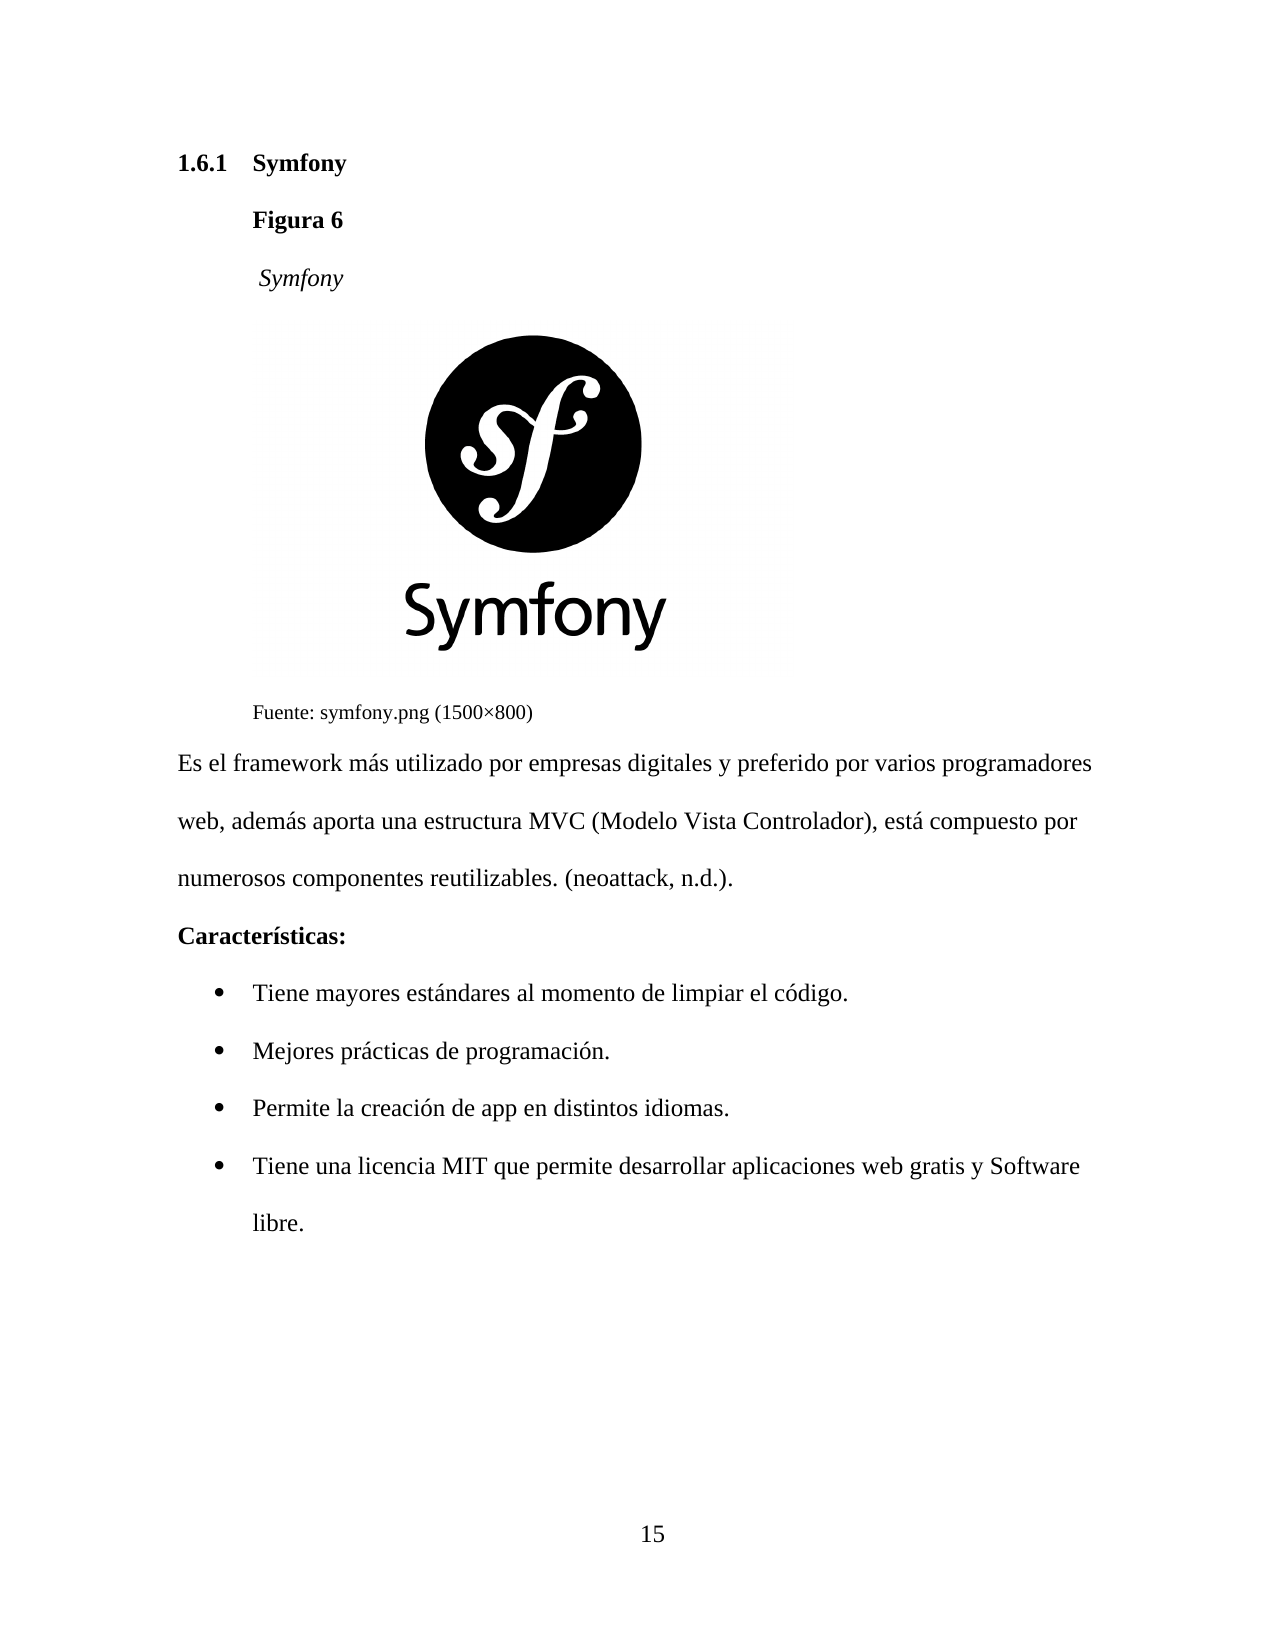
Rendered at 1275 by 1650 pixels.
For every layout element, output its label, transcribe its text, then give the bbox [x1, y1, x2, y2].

subtitle Symfony [177, 148, 1098, 176]
list Permite la creación de app en distintos idiomas. [215, 1093, 1098, 1122]
text Es el framework más utilizado por empresas digitales y preferido por varios programadores web, además aporta una estructura MVC (Modelo Vista Controlador), está compuesto por numerosos componentes reutilizables. . [177, 748, 1098, 892]
list Tiene una licencia MIT que permite desarrollar aplicaciones web gratis y Software libre. [215, 1151, 1098, 1237]
text Fuente: symfony.png (1500×800) [252, 700, 1098, 724]
picture [252, 320, 795, 677]
list Tiene mayores estándares al momento de limpiar el código. [215, 978, 1098, 1007]
text Figura 6 Symfony [252, 205, 1098, 291]
text Características: [177, 921, 1098, 949]
list Mejores prácticas de programación. [215, 1036, 1098, 1064]
